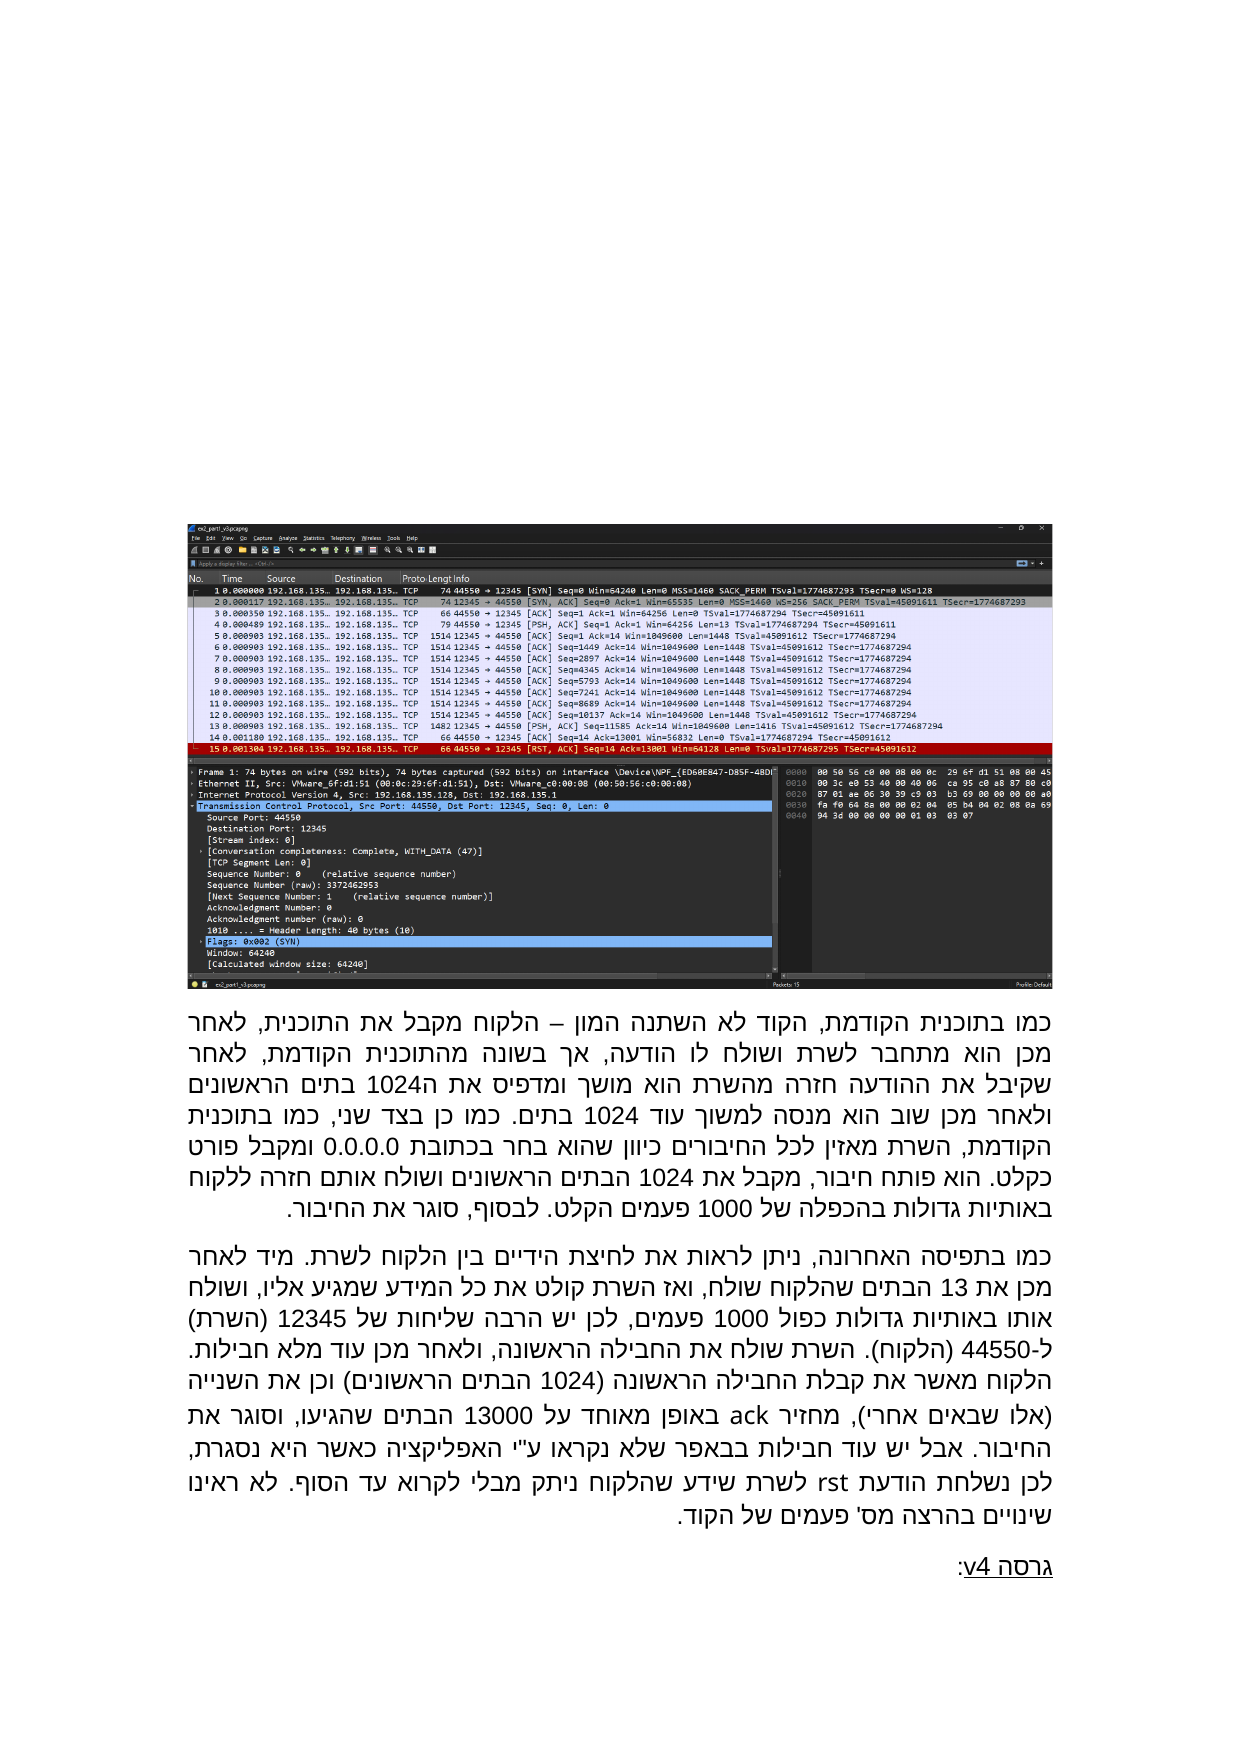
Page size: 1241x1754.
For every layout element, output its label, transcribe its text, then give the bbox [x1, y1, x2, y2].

text כמו בתוכנית הקודמת, הקוד לא השתנה המון – הלקוח מקבל את התוכנית, לאחר מכן הוא מתחבר לשרת ושולח לו הודעה, אך בשונה מהתוכנית הקודמת, לאחר שקיבל את ההודעה חזרה מהשרת הוא מושך ומדפיס את ה1024 בתים הראשונים ולאחר מכן שוב הוא מנסה למשוך עוד 1024 בתים. כמו כן בצד שני, כמו בתוכנית הקודמת, השרת מאזין לכל החיבורים כיוון שהוא בחר בכתובת 0.0.0.0 ומקבל פורט כקלט. הוא פותח חיבור, מקבל את 1024 הבתים הראשונים ושולח אותם חזרה ללקוח באותיות גדולות בהכפלה של 1000 פעמים הקלט. לבסוף, סוגר את החיבור. [187, 1008, 1053, 1223]
picture [187, 524, 1053, 989]
text גרסה v4: [187, 1549, 1053, 1583]
text כמו בתפיסה האחרונה, ניתן לראות את לחיצת הידיים בין הלקוח לשרת. מיד לאחר מכן את 13 הבתים שהלקוח שולח, ואז השרת קולט את כל המידע שמגיע אליו, ושולח אותו באותיות גדולות כפול 1000 פעמים, לכן יש הרבה שליחות של 12345 (השרת) ל-44550 (הלקוח). השרת שולח את החבילה הראשונה, ולאחר מכן עוד מלא חבילות. הלקוח מאשר את קבלת החבילה הראשונה (1024 הבתים הראשונים) וכן את השנייה (אלו שבאים אחרי), מחזיר ack באופן מאוחד על 13000 הבתים שהגיעו, וסוגר את החיבור. אבל יש עוד חבילות בבאפר שלא נקראו ע"י האפליקציה כאשר היא נסגרת, לכן נשלחת הודעת rst לשרת שידע שהלקוח ניתק מבלי לקרוא עד הסוף. לא ראינו שינויים בהרצה מס' פעמים של הקוד. [187, 1242, 1053, 1530]
